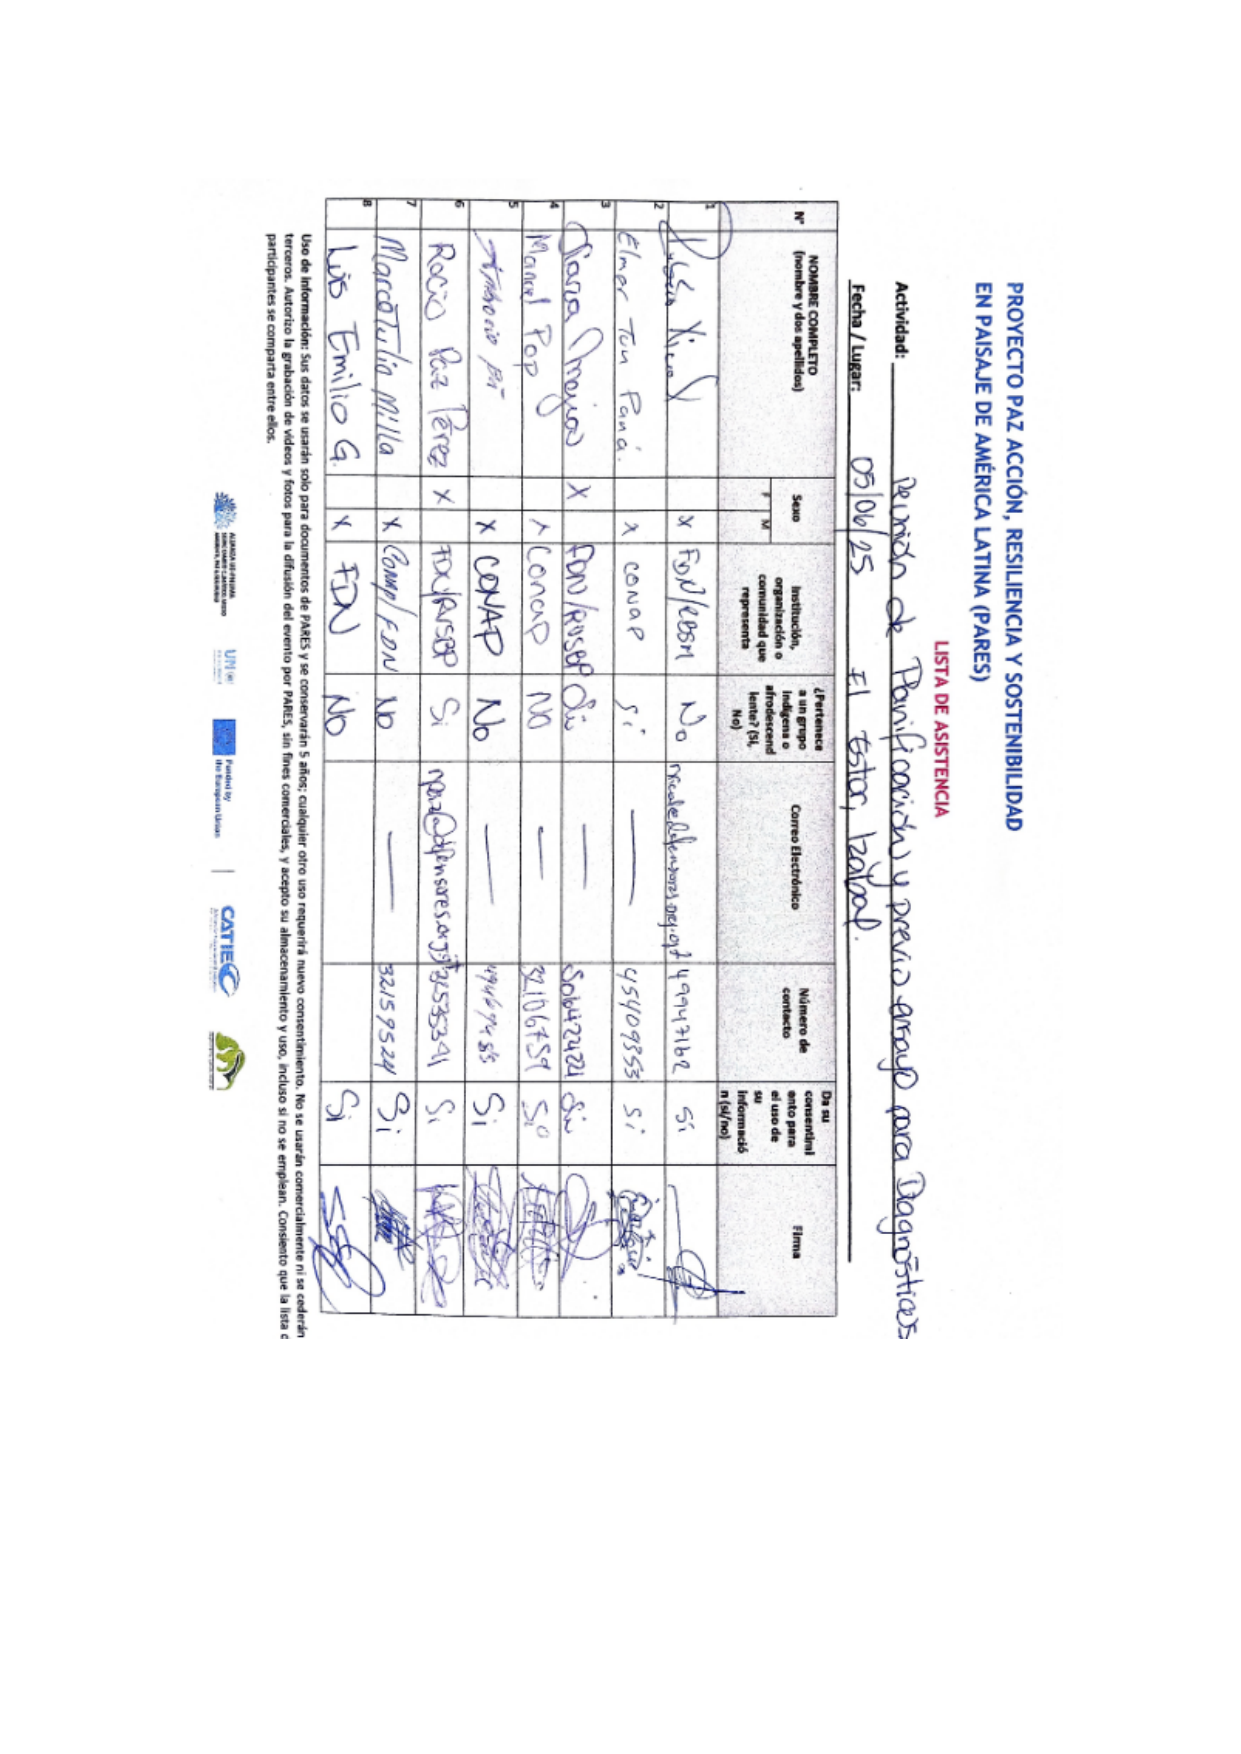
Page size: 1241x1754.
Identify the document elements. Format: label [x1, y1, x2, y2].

picture [177, 147, 1063, 1339]
